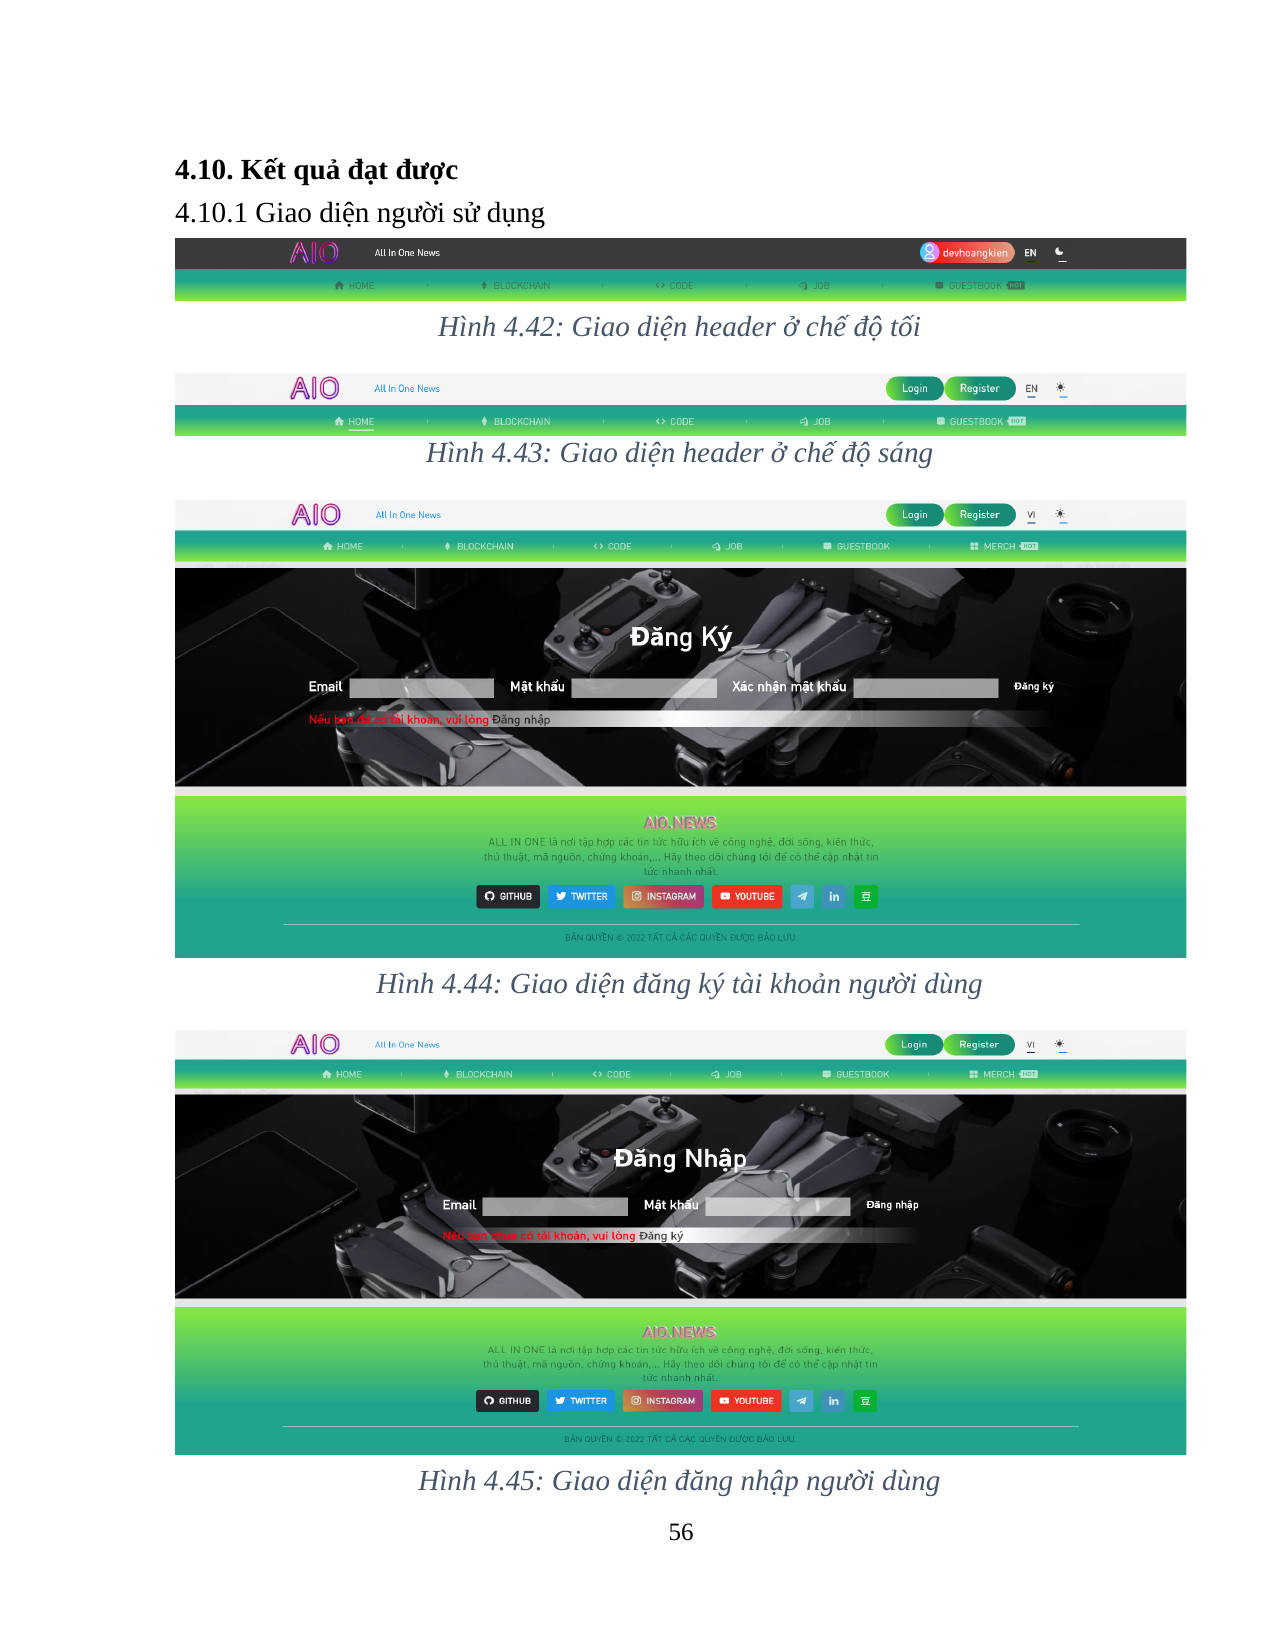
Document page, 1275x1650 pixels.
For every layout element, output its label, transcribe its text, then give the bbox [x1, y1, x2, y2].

picture [175, 500, 1187, 958]
text Hình 4.44: Giao diện đăng ký tài khoản người dùng [175, 966, 1186, 999]
picture [175, 373, 1187, 436]
text Hình 4.45: Giao diện đăng nhập người dùng [175, 1463, 1186, 1496]
picture [175, 1030, 1187, 1455]
text Hình 4.42: Giao diện header ở chế độ tối [175, 309, 1186, 343]
text 4.10.1 Giao diện người sử dụng [175, 195, 1186, 229]
text Hình 4.43: Giao diện header ở chế độ sáng [175, 436, 1186, 469]
picture [175, 238, 1187, 301]
subtitle 4.10. Kết quả đạt được [175, 152, 1186, 185]
